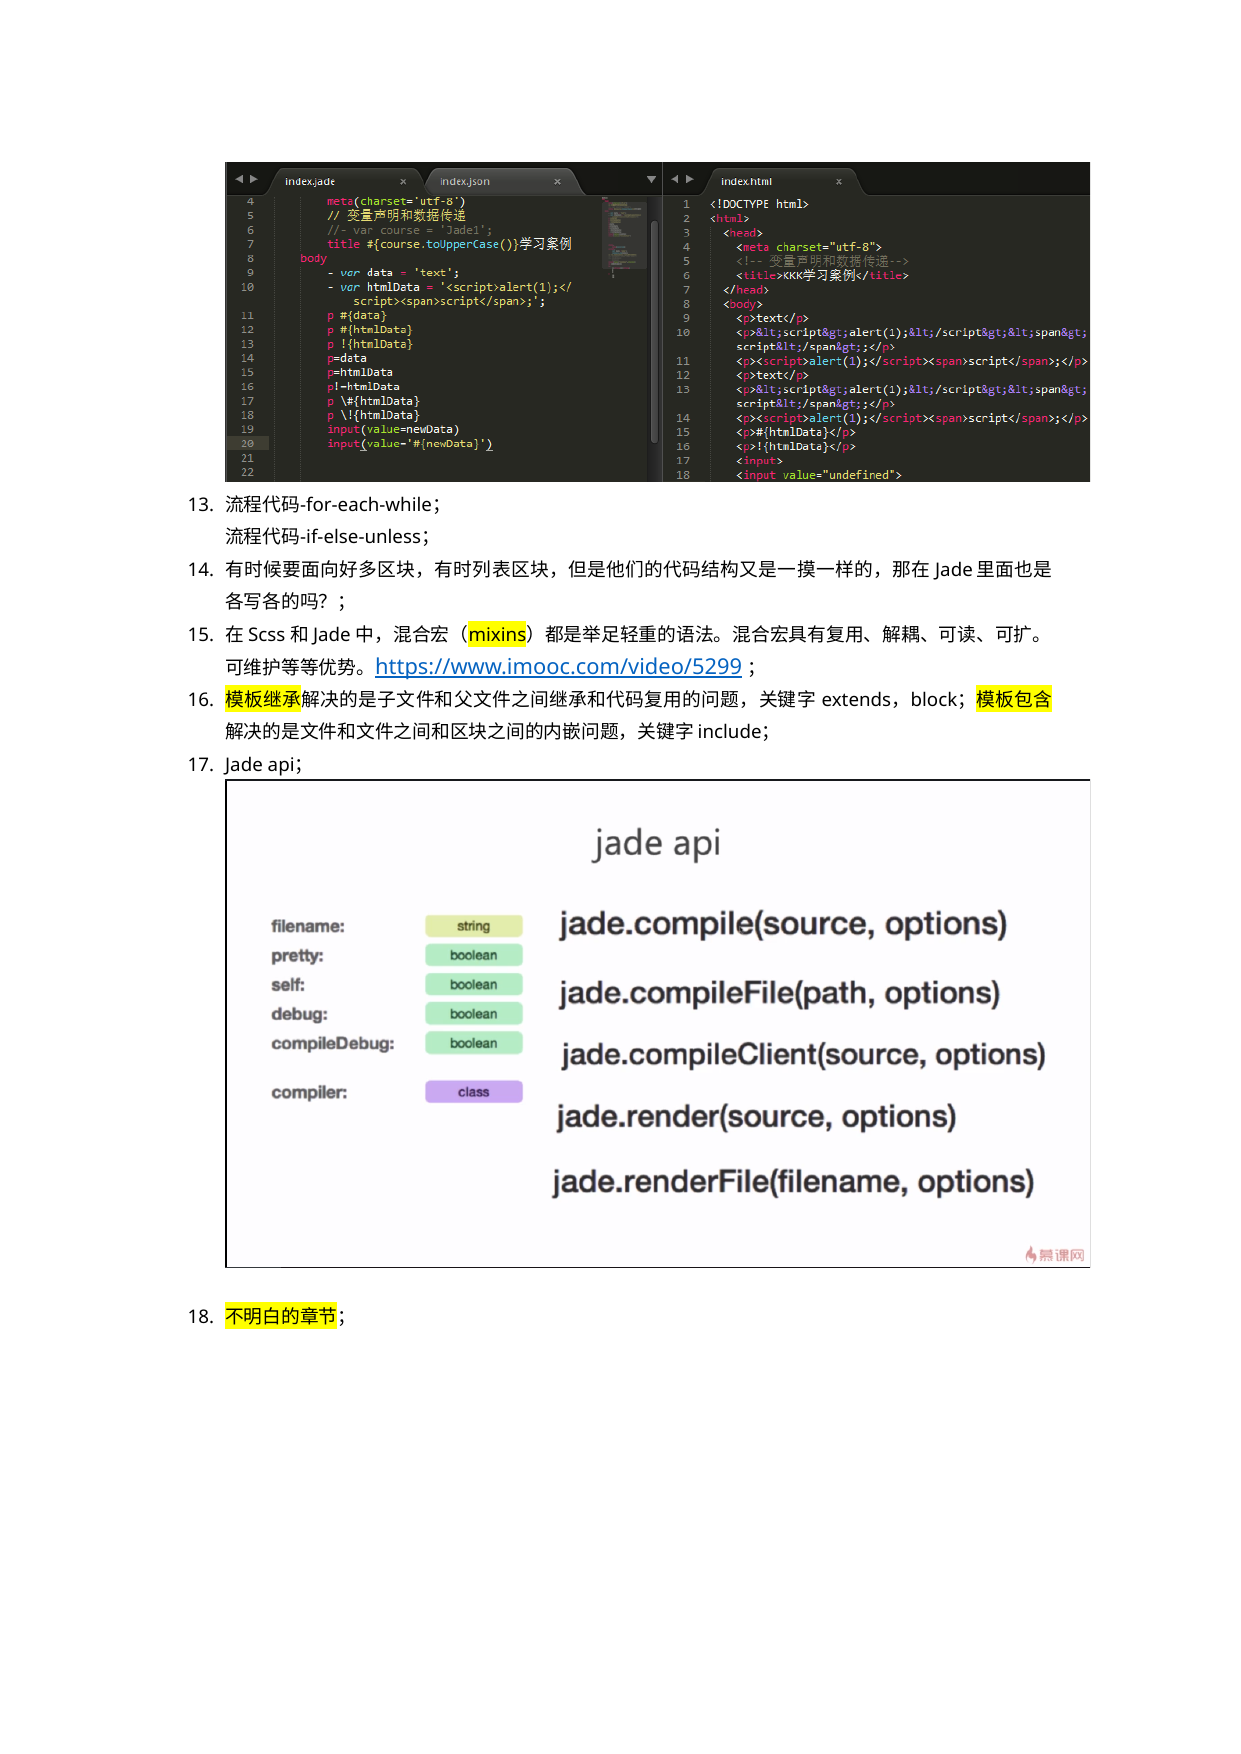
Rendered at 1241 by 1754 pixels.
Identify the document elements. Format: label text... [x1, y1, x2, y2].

list 有时候要面向好多区块，有时列表区块，但是他们的代码结构又是一摸一样的，那在Jade里面也是各写各的吗？； [187, 552, 1053, 617]
list 流程代码-if-else-unless； [225, 519, 1053, 552]
list 流程代码-for-each-while； [187, 487, 1053, 519]
list Jade api； [187, 747, 1053, 779]
list 不明白的章节； [187, 1299, 1053, 1332]
picture [225, 779, 1091, 1268]
picture [225, 162, 1091, 482]
list 在 Scss 和 Jade 中，混合宏（mixins）都是举足轻重的语法。混合宏具有复用、解耦、可读、可扩。可维护等等优势。https://www.imooc.com/video/5299 ； [187, 617, 1053, 682]
list 模板继承解决的是子文件和父文件之间继承和代码复用的问题，关键字extends，block；模板包含解决的是文件和文件之间和区块之间的内嵌问题，关键字include； [187, 682, 1053, 747]
